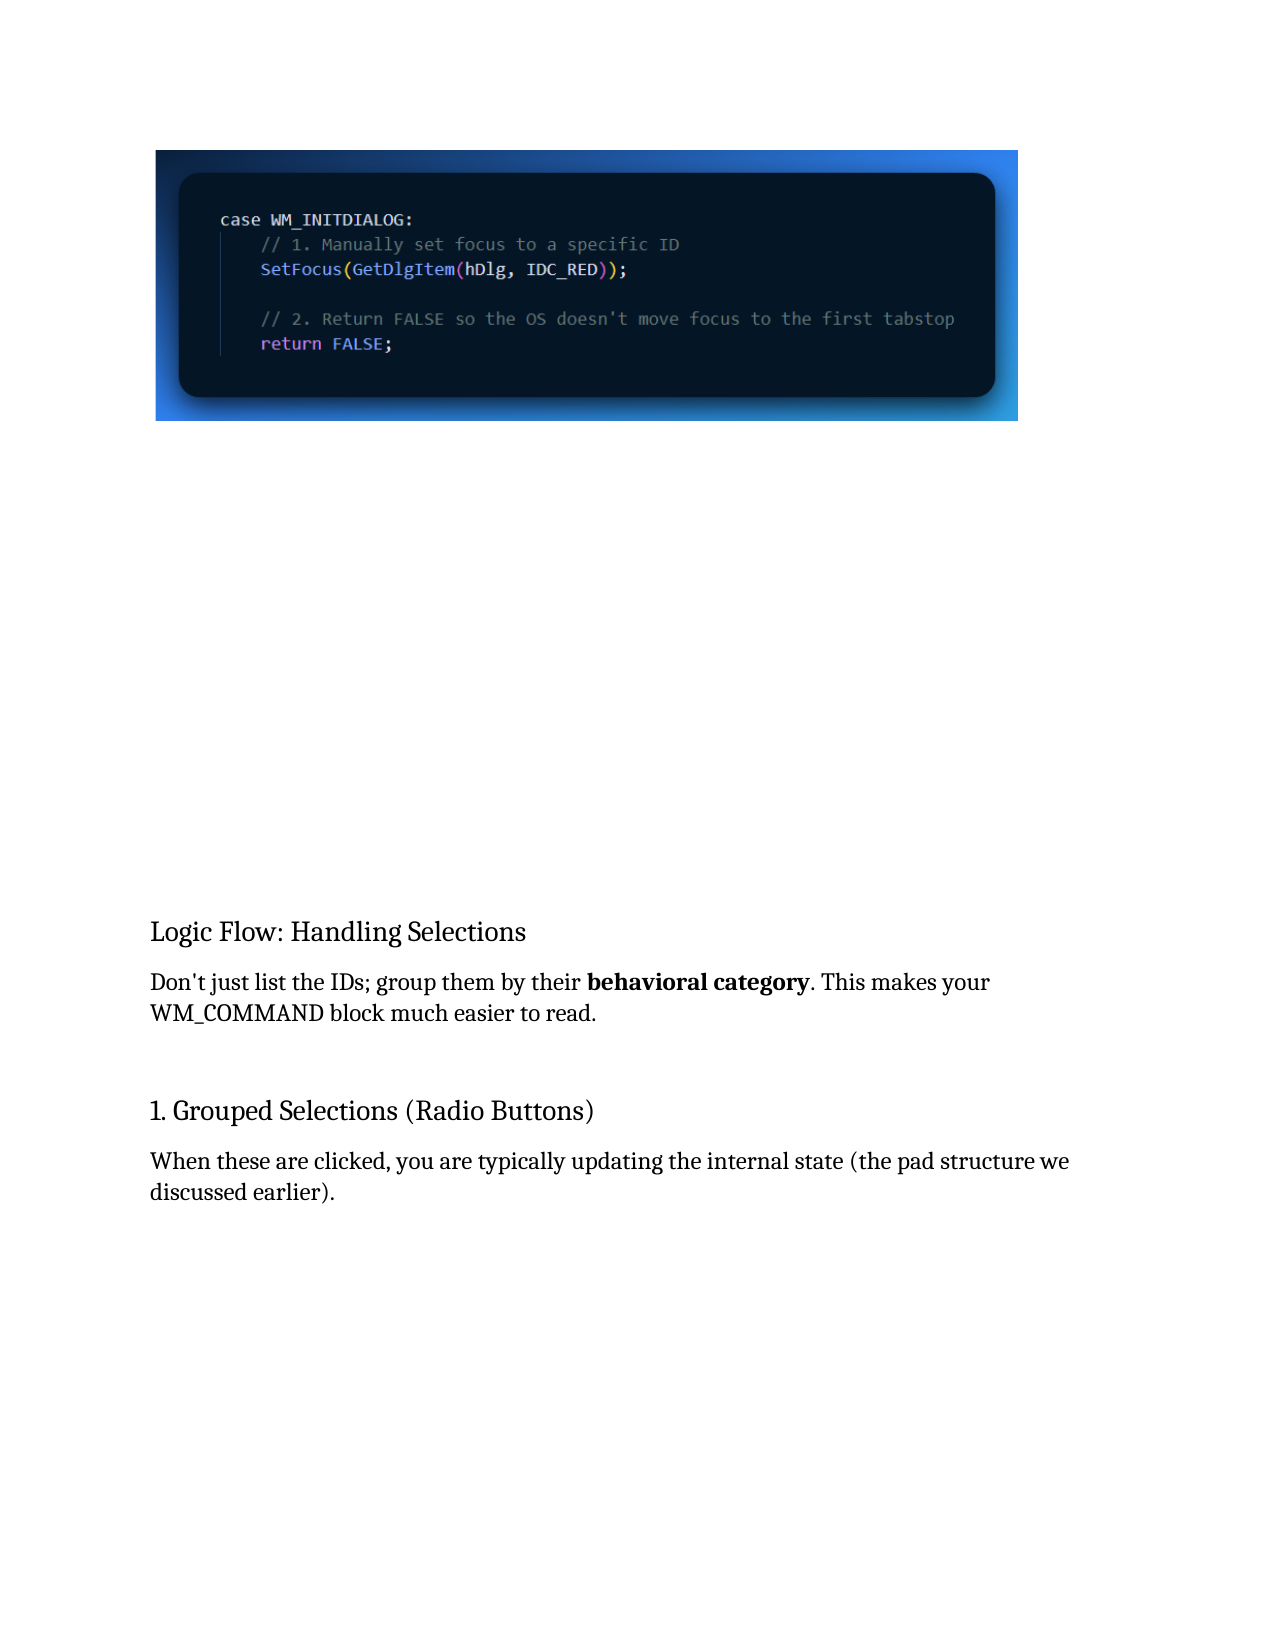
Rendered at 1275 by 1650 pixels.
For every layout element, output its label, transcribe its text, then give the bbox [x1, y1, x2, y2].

text Don't just list the IDs; group them by their behavioral category. This makes your WM_COMMAND block much easier to read. [150, 968, 1125, 1027]
text Logic Flow: Handling Selections [150, 915, 1125, 948]
picture [155, 150, 1018, 421]
text When these are clicked, you are typically updating the internal state (the pad structure we discussed earlier). [150, 1147, 1125, 1207]
text 1. Grouped Selections (Radio Buttons) [150, 1094, 1125, 1128]
